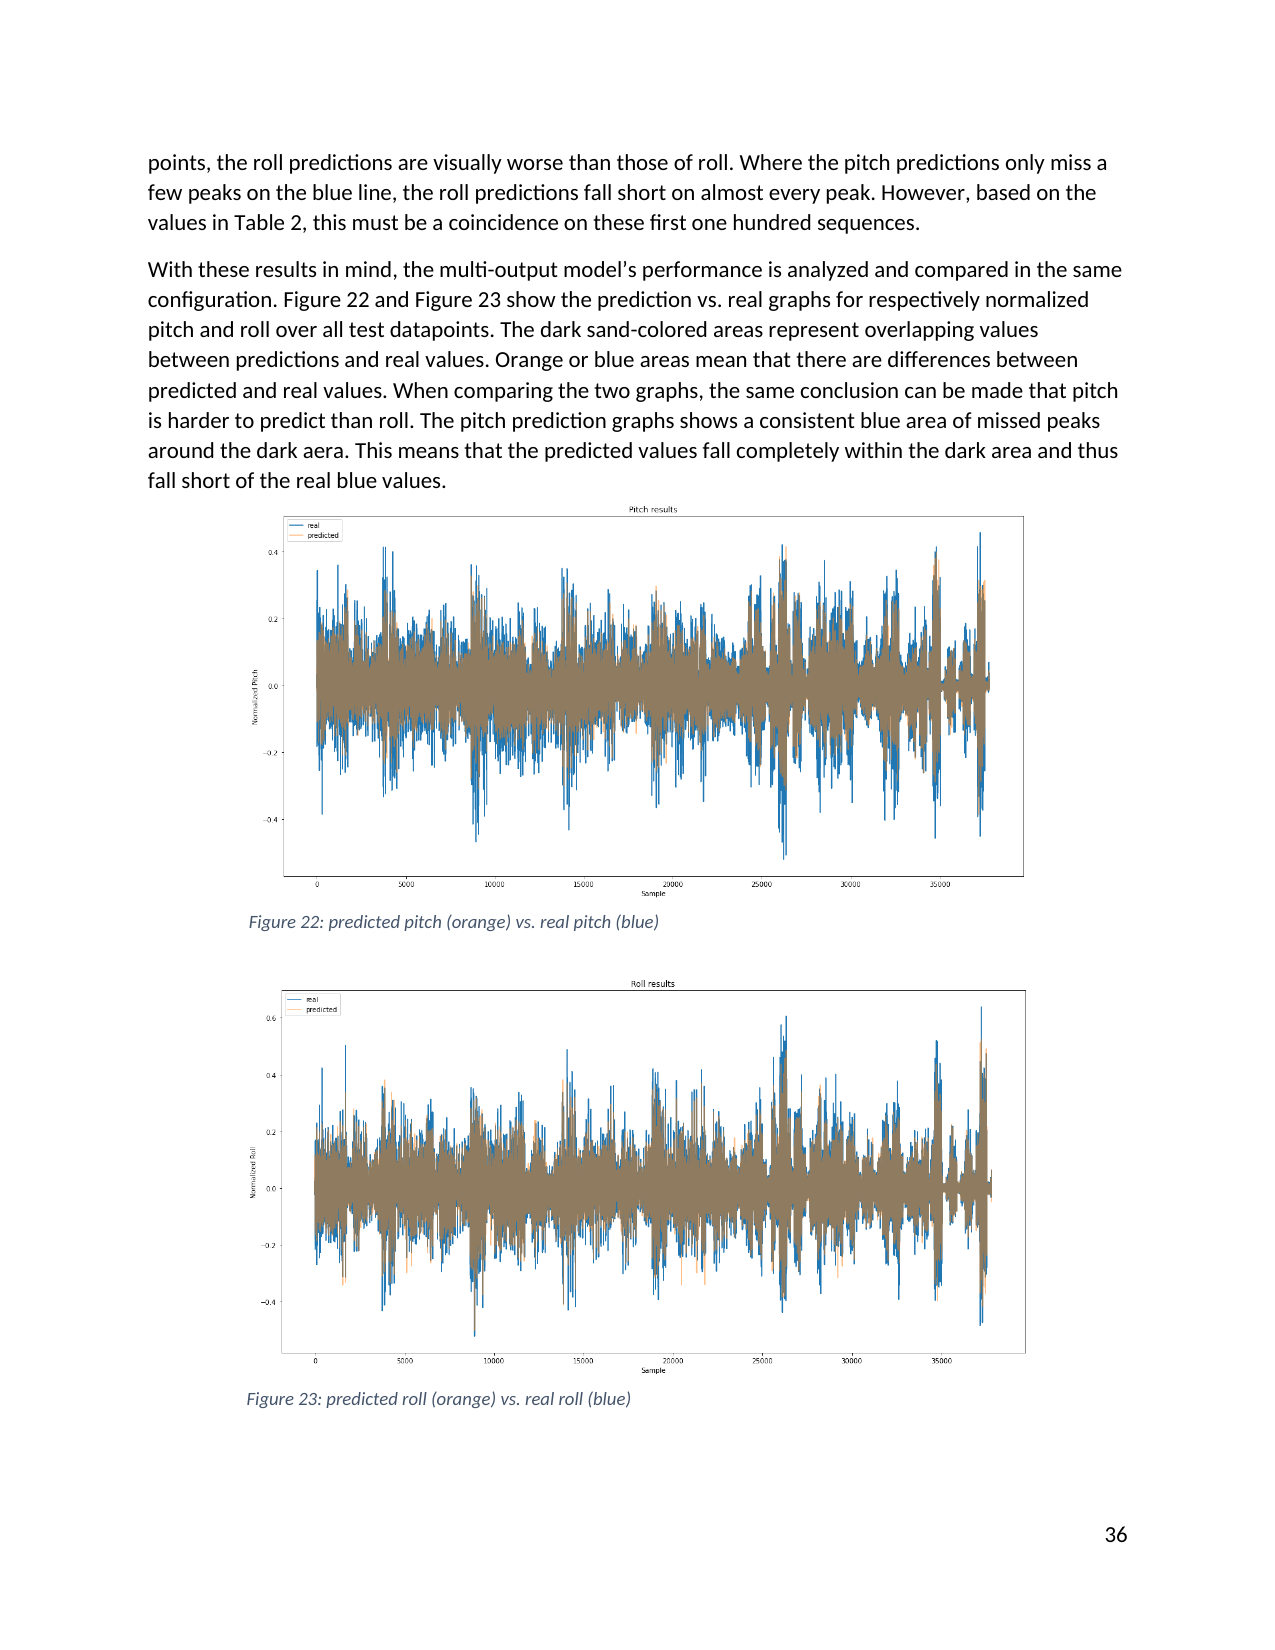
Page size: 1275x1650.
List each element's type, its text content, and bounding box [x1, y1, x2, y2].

picture [248, 501, 1027, 901]
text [148, 148, 1127, 236]
text With these results in mind, the multi-output model’s performance is analyzed and compared in the same configuration. Figure 22 and Figure 23 show the prediction vs. real graphs for respectively normalized pitch and roll over all test datapoints. The dark sand-colored areas represent overlapping values between predictions and real values. Orange or blue areas mean that there are differences between predicted and real values. When comparing the two graphs, the same conclusion can be made that pitch is harder to predict than roll. The pitch prediction graphs shows a consistent blue area of missed peaks around the dark aera. This means that the predicted values fall completely within the dark area and thus fall short of the real blue values. [148, 255, 1127, 494]
picture [246, 975, 1029, 1378]
